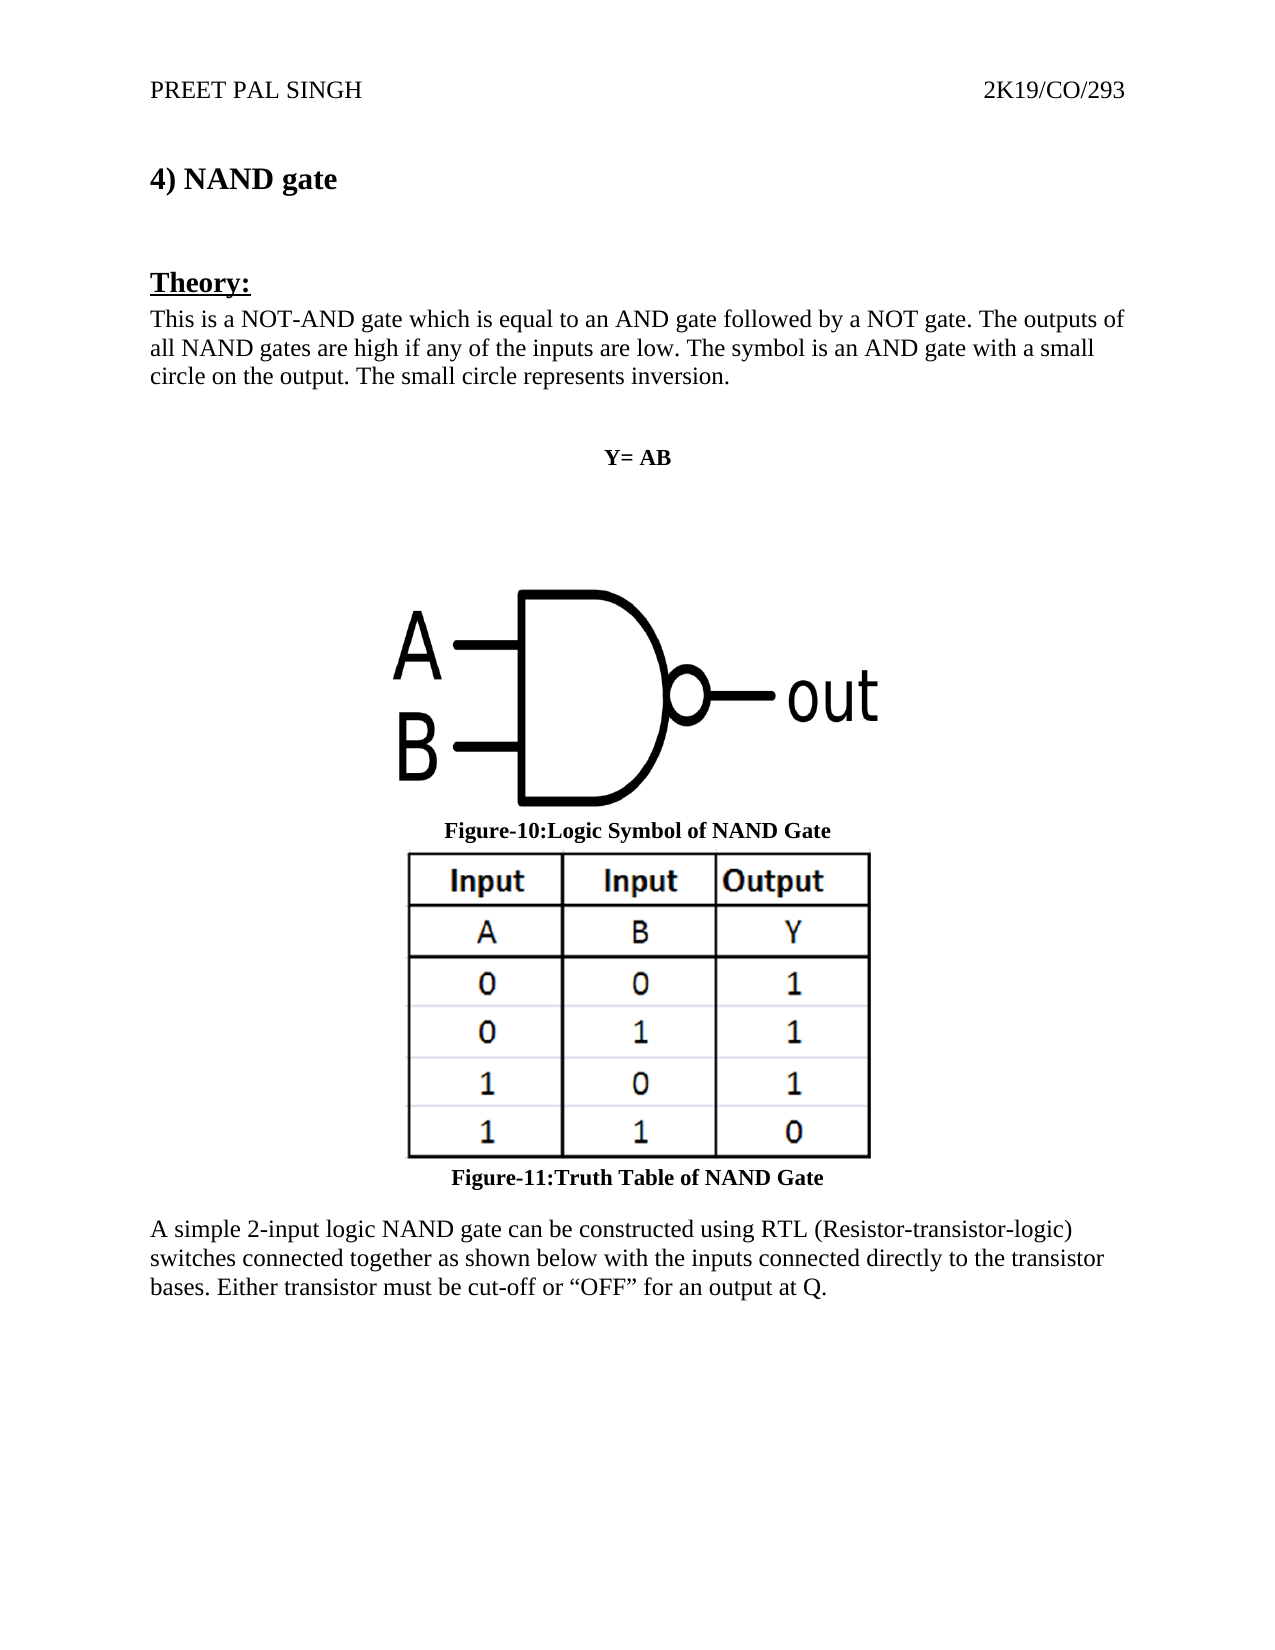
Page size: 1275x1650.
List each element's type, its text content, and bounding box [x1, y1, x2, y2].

text This is a NOT-AND gate which is equal to an AND gate followed by a NOT gate. The outputs of all NAND gates are high if any of the inputs are low. The symbol is an AND gate with a small circle on the output. The small circle represents inversion. [150, 304, 1125, 419]
subtitle 4) NAND gate [150, 161, 1125, 196]
text Y= AB [150, 444, 1125, 470]
picture [403, 847, 872, 1160]
text A simple 2-input logic NAND gate can be constructed using RTL (Resistor-transistor-logic) switches connected together as shown below with the inputs connected directly to the transistor bases. Either transistor must be cut-off or “OFF” for an output at Q. [150, 1214, 1125, 1301]
subtitle Theory: [150, 265, 1125, 299]
picture [383, 578, 892, 813]
